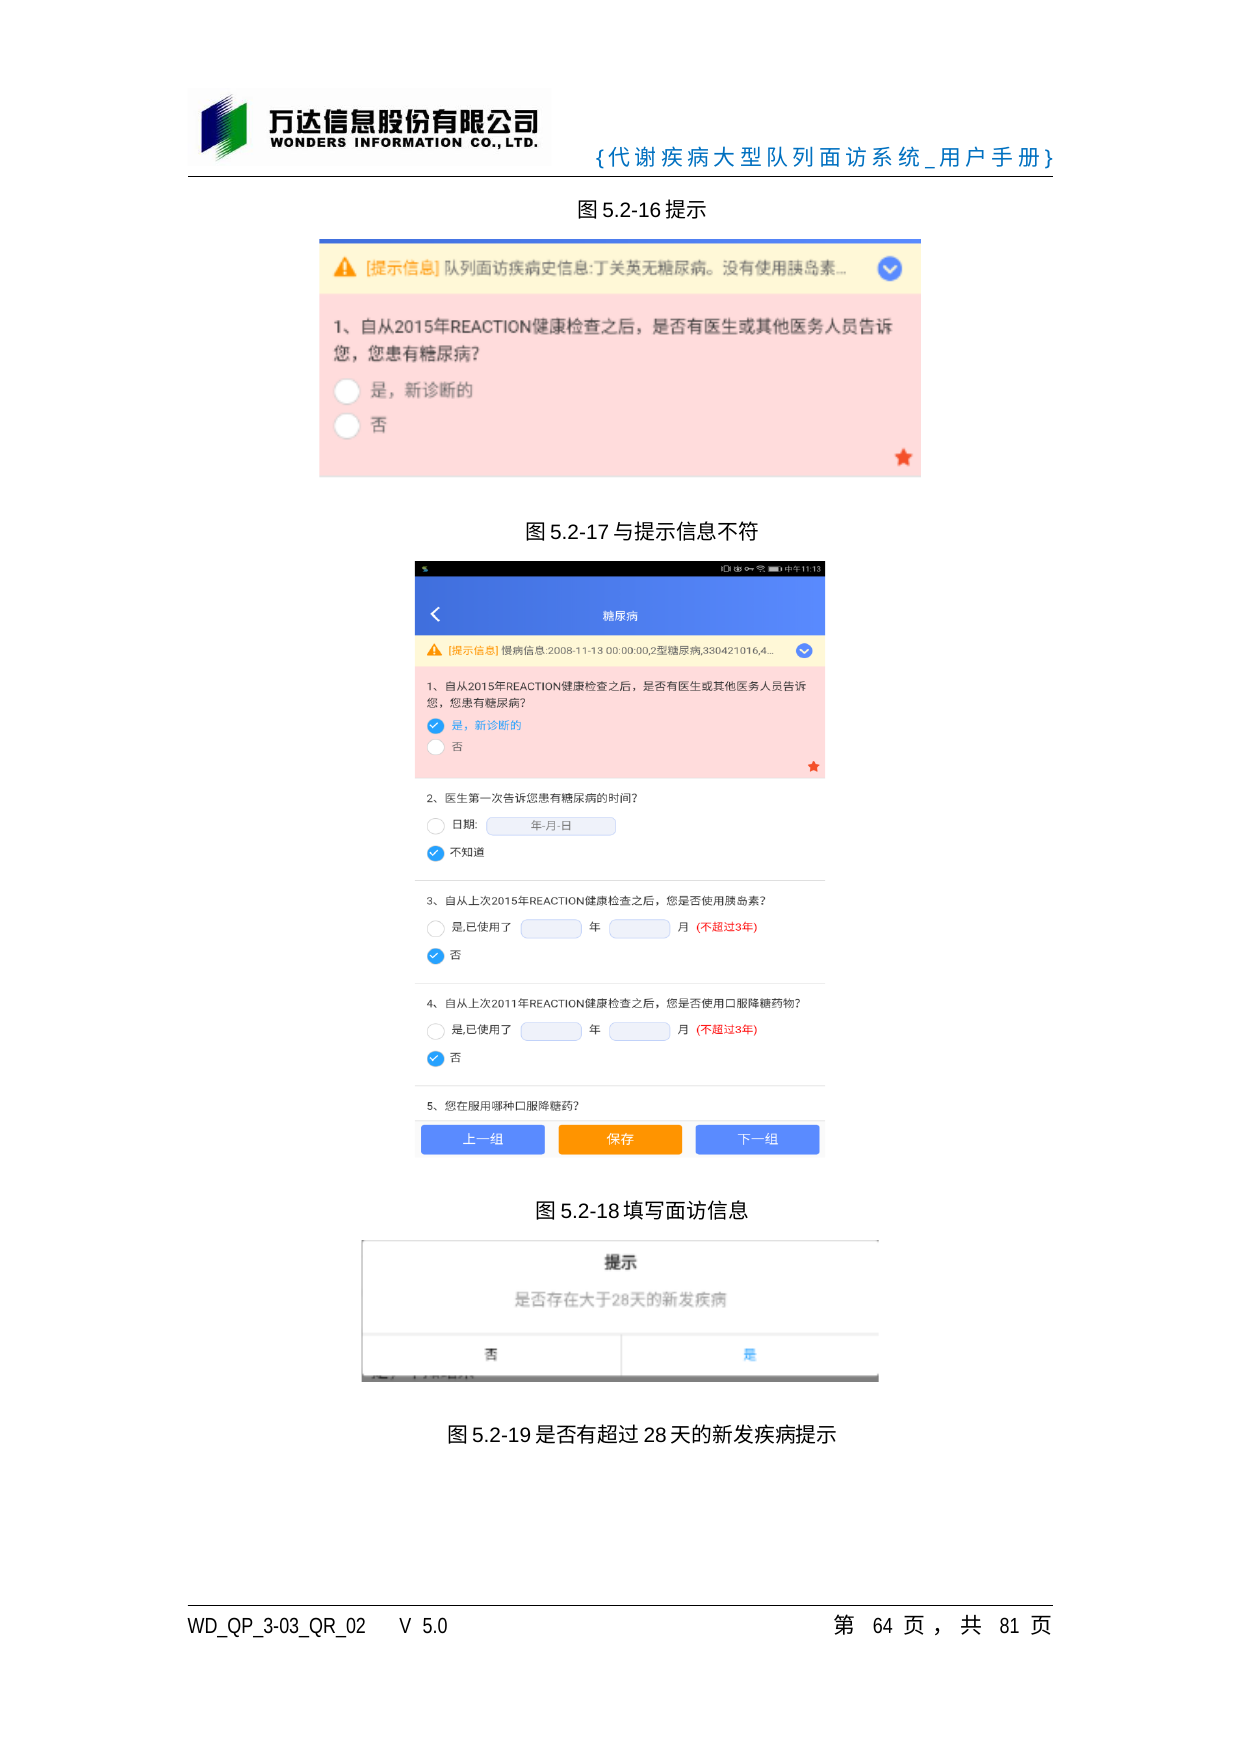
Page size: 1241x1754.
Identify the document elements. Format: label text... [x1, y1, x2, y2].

picture [414, 561, 826, 1158]
text 图5.2-17与提示信息不符 [187, 514, 1053, 546]
picture [319, 239, 921, 479]
text 图5.2-16提示 [187, 192, 1053, 224]
text 图5.2-18填写面访信息 [187, 1193, 1053, 1226]
picture [187, 88, 552, 166]
picture [361, 1240, 879, 1382]
text 图5.2-19是否有超过28天的新发疾病提示 [187, 1418, 1053, 1450]
